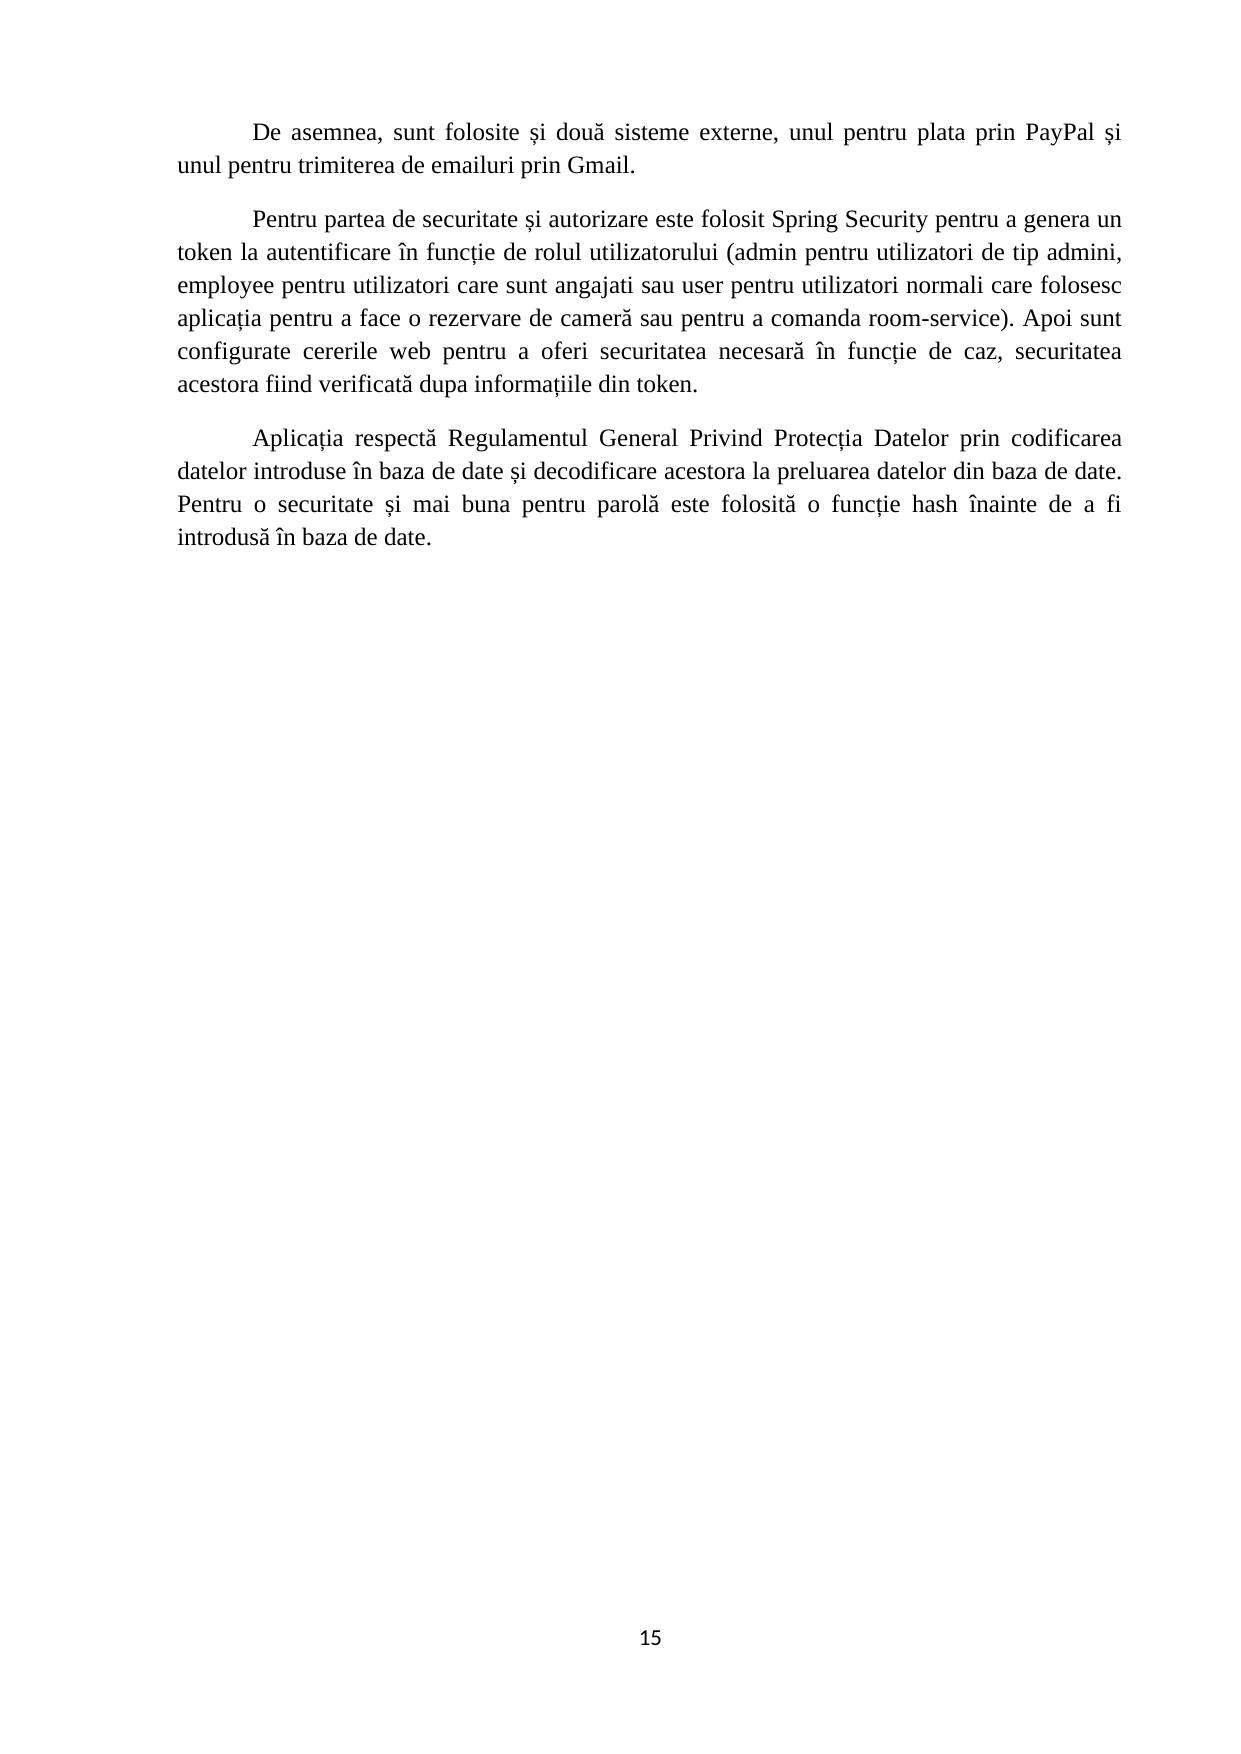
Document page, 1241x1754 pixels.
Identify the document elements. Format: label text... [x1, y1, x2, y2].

text Pentru partea de securitate și autorizare este folosit Spring Security pentru a genera un token la autentificare în funcție de rolul utilizatorului (admin pentru utilizatori de tip admini, employee pentru utilizatori care sunt angajati sau user pentru utilizatori normali care folosesc aplicația pentru a face o rezervare de cameră sau pentru a comanda room-service). Apoi sunt configurate cererile web pentru a oferi securitatea necesară în funcție de caz, securitatea acestora fiind verificată dupa informațiile din token. [177, 204, 1123, 398]
text Aplicația respectă Regulamentul General Privind Protecția Datelor prin codificarea datelor introduse în baza de date și decodificare acestora la preluarea datelor din baza de date. Pentru o securitate și mai buna pentru parolă este folosită o funcție hash înainte de a fi introdusă în baza de date. [177, 423, 1123, 551]
text De asemnea, sunt folosite și două sisteme externe, unul pentru plata prin PayPal și unul pentru trimiterea de emailuri prin Gmail. [177, 117, 1123, 179]
